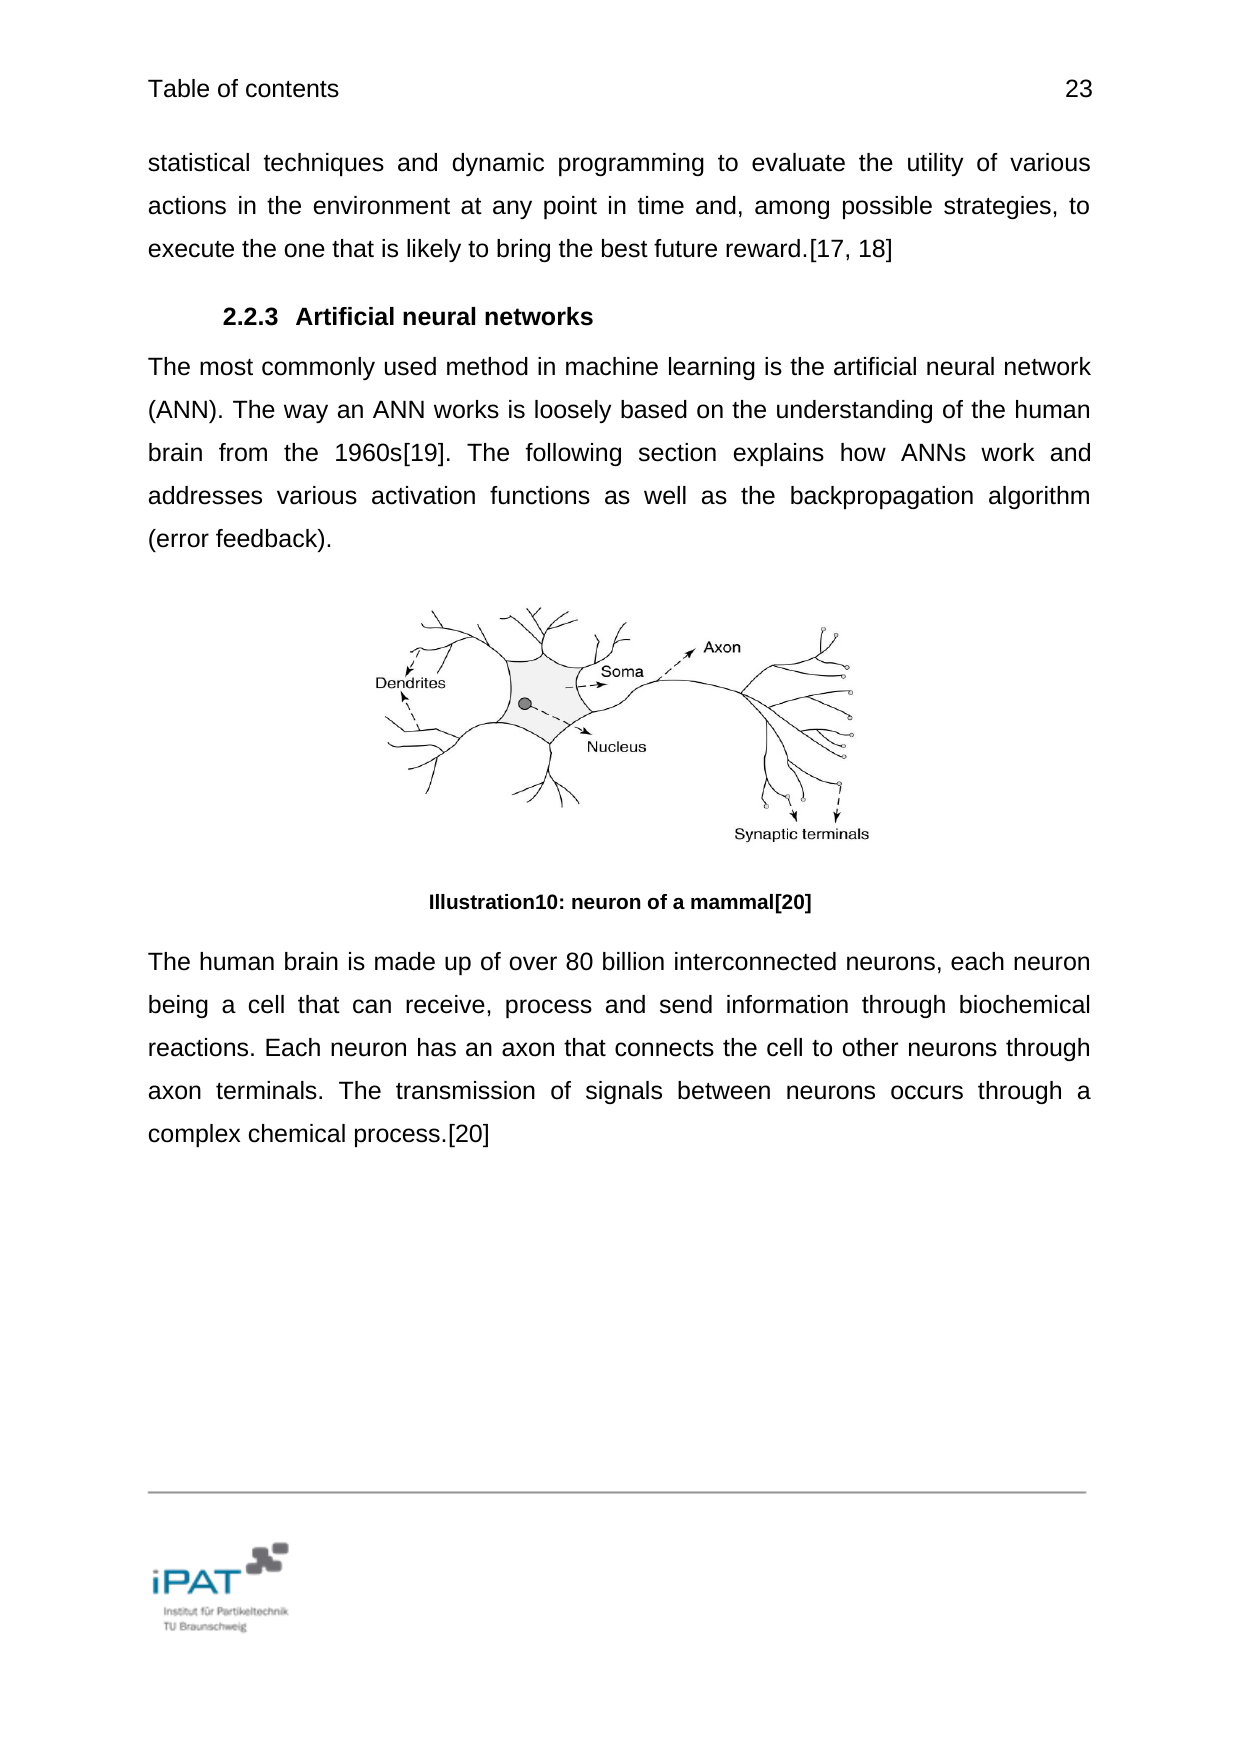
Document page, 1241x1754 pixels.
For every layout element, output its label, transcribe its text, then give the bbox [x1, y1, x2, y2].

text The most commonly used method in machine learning is the artificial neural network (ANN). The way an ANN works is loosely based on the understanding of the human brain from the 1960s[19]. The following section explains how ANNs work and addresses various activation functions as well as the backpropagation algorithm (error feedback). [148, 351, 1092, 553]
text Illustration10: neuron of a mammal[20] [148, 890, 1092, 914]
picture [357, 587, 884, 855]
subtitle Artificial neural networks [223, 302, 1092, 331]
picture [147, 1491, 1090, 1496]
text The human brain is made up of over 80 billion interconnected neurons, each neuron being a cell that can receive, process and send information through biochemical reactions. Each neuron has an axon that connects the cell to other neurons through axon terminals. The transmission of signals between neurons occurs through a complex chemical process.[20] [148, 946, 1092, 1148]
picture [147, 1534, 300, 1645]
